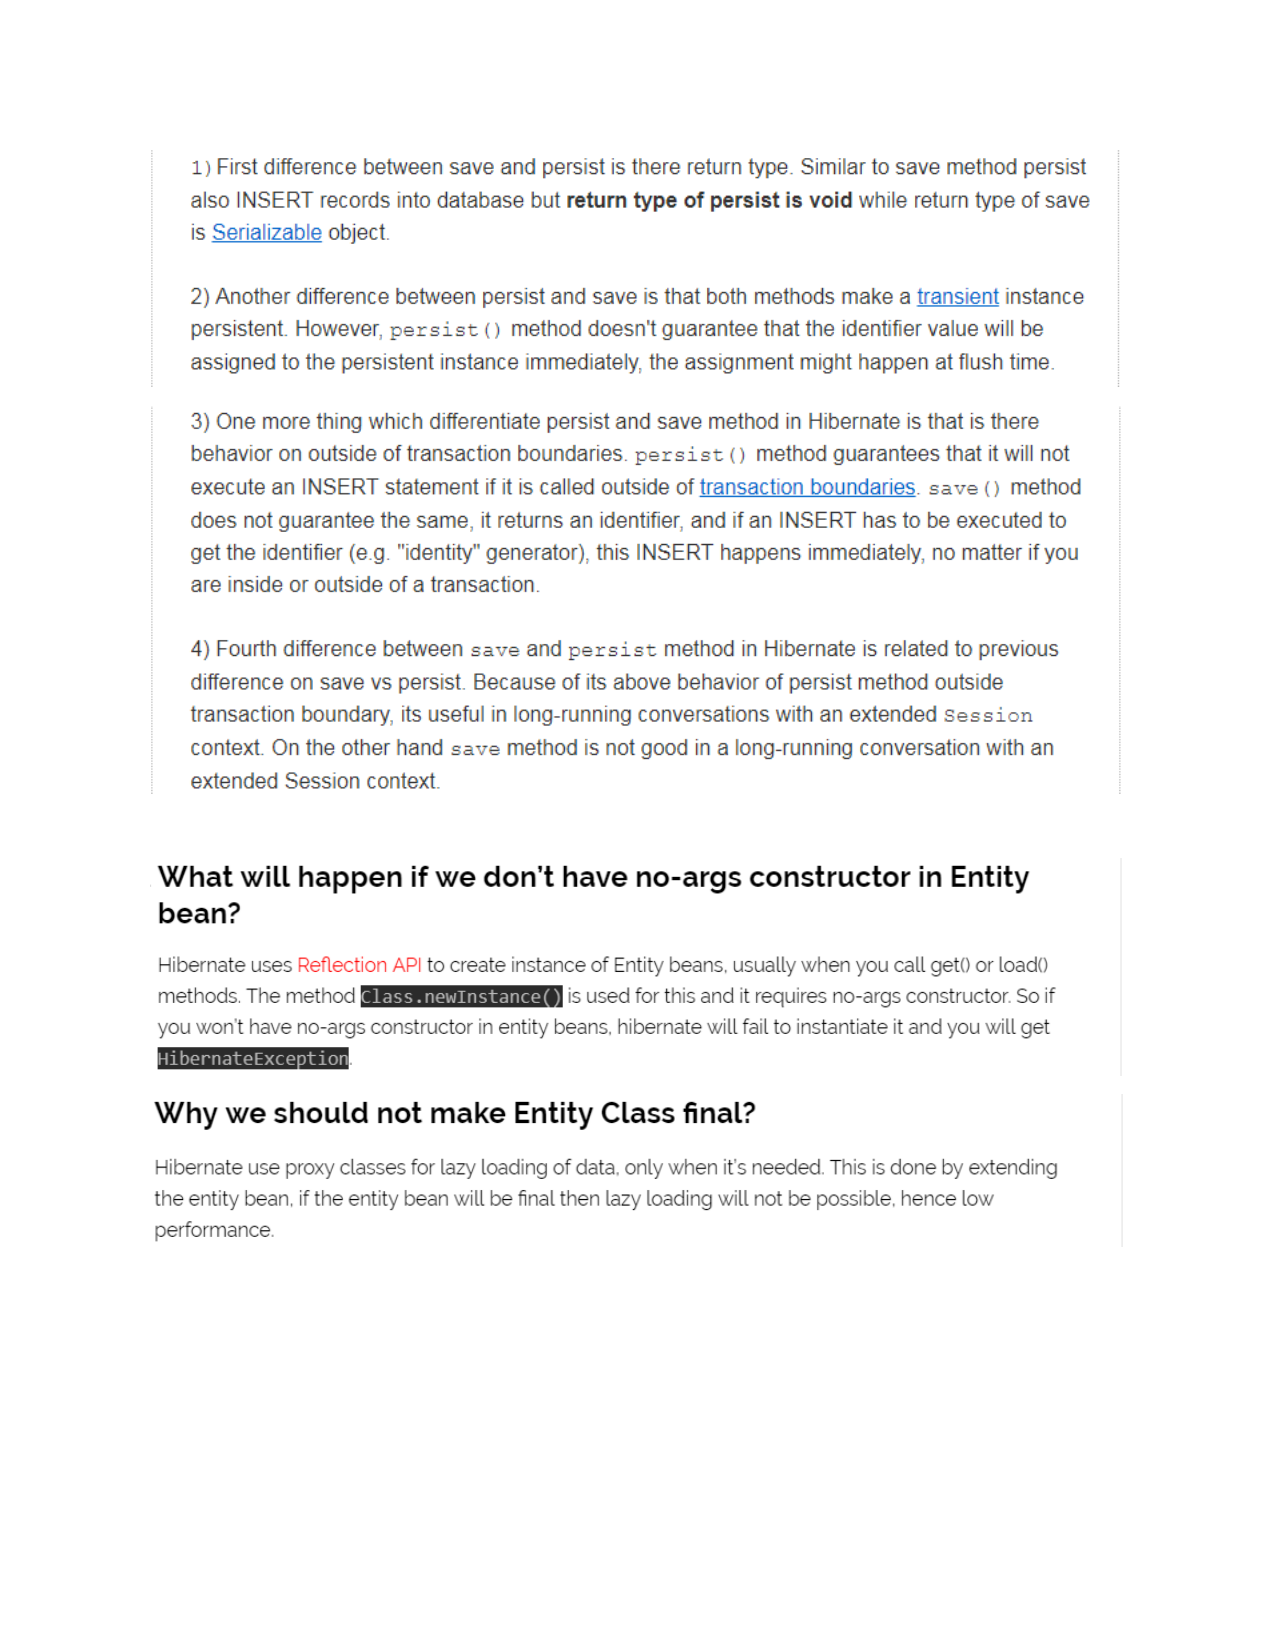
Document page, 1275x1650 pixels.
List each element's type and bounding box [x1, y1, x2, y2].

picture [150, 150, 1125, 387]
picture [150, 858, 1125, 1076]
picture [150, 1094, 1125, 1247]
picture [150, 406, 1125, 794]
